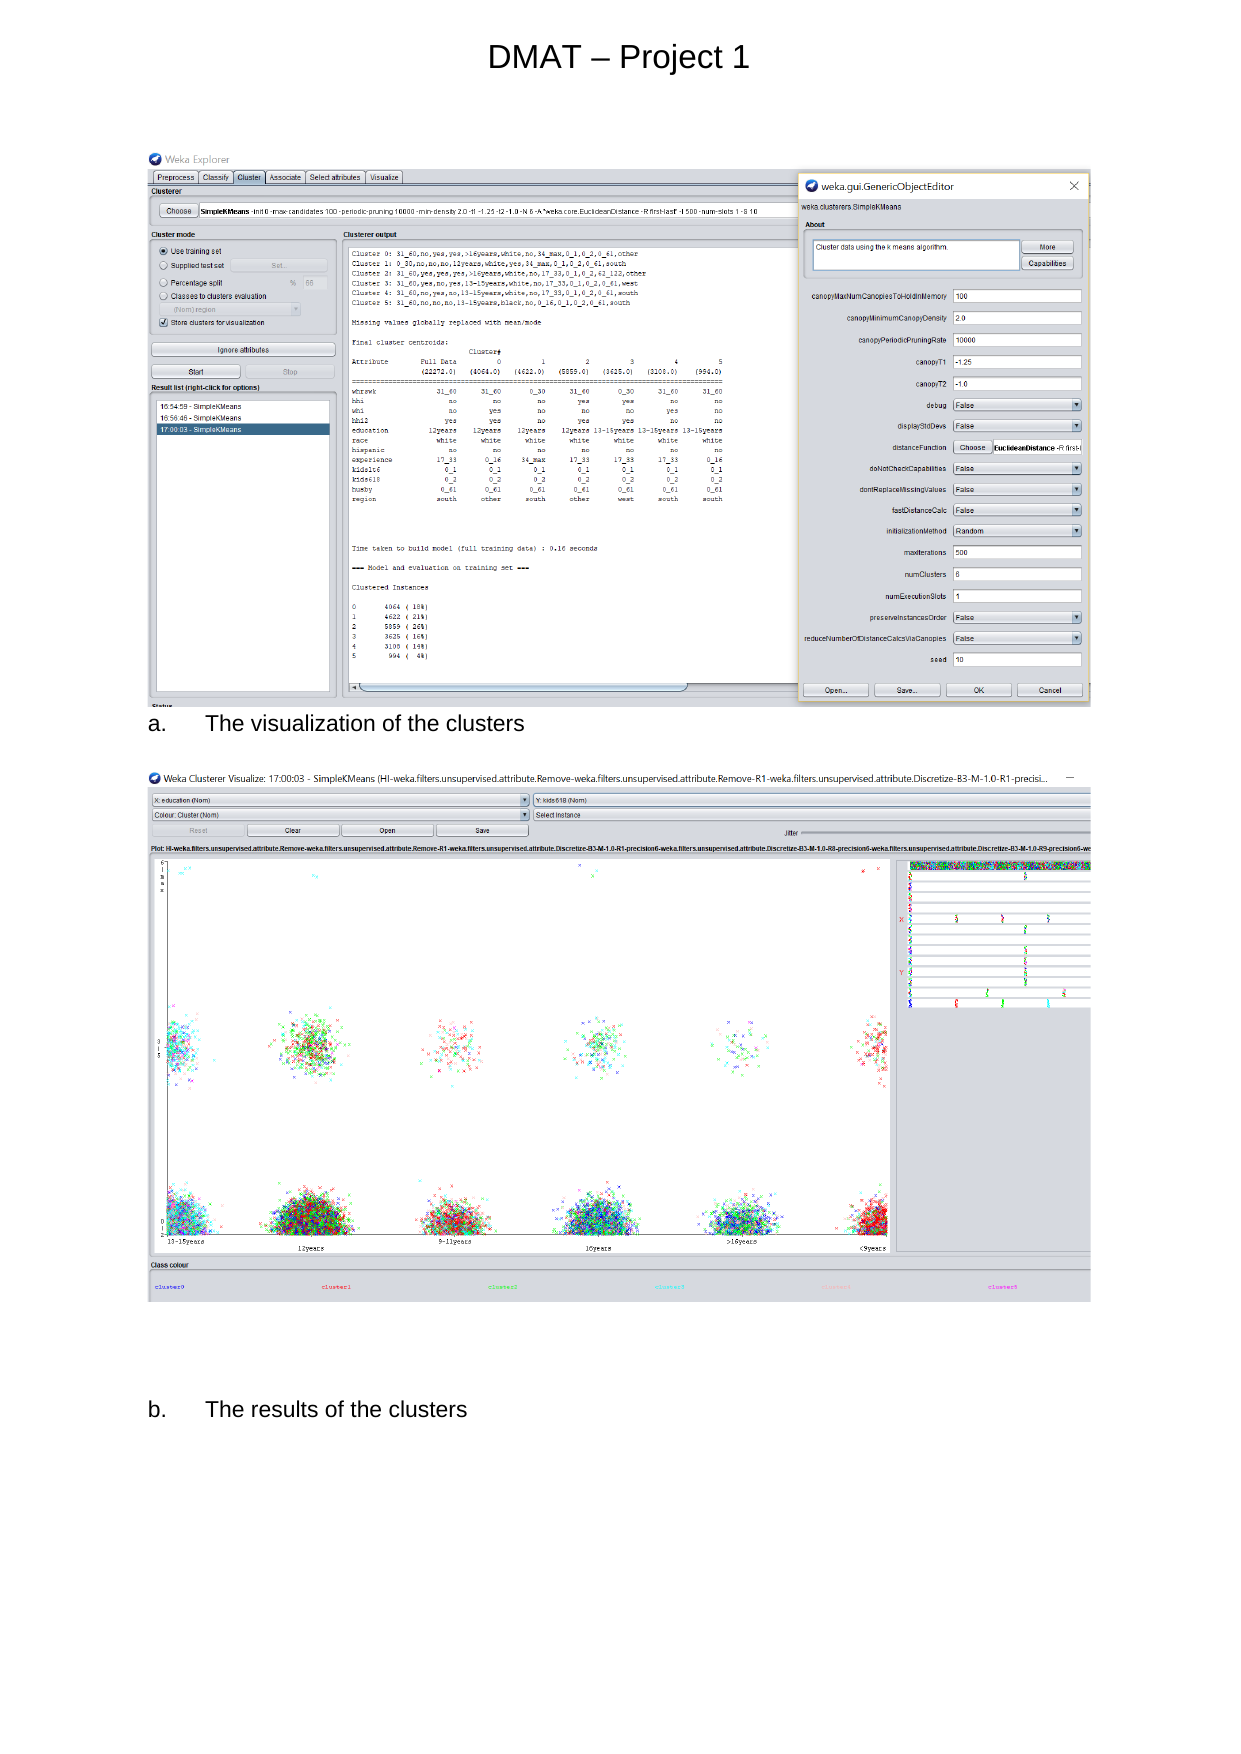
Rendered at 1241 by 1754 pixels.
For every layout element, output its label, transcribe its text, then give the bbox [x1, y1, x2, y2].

picture [147, 150, 1091, 707]
picture [147, 770, 1091, 1302]
text b. The results of the clusters [148, 1396, 1090, 1423]
text a. The visualization of the clusters [148, 707, 1090, 736]
